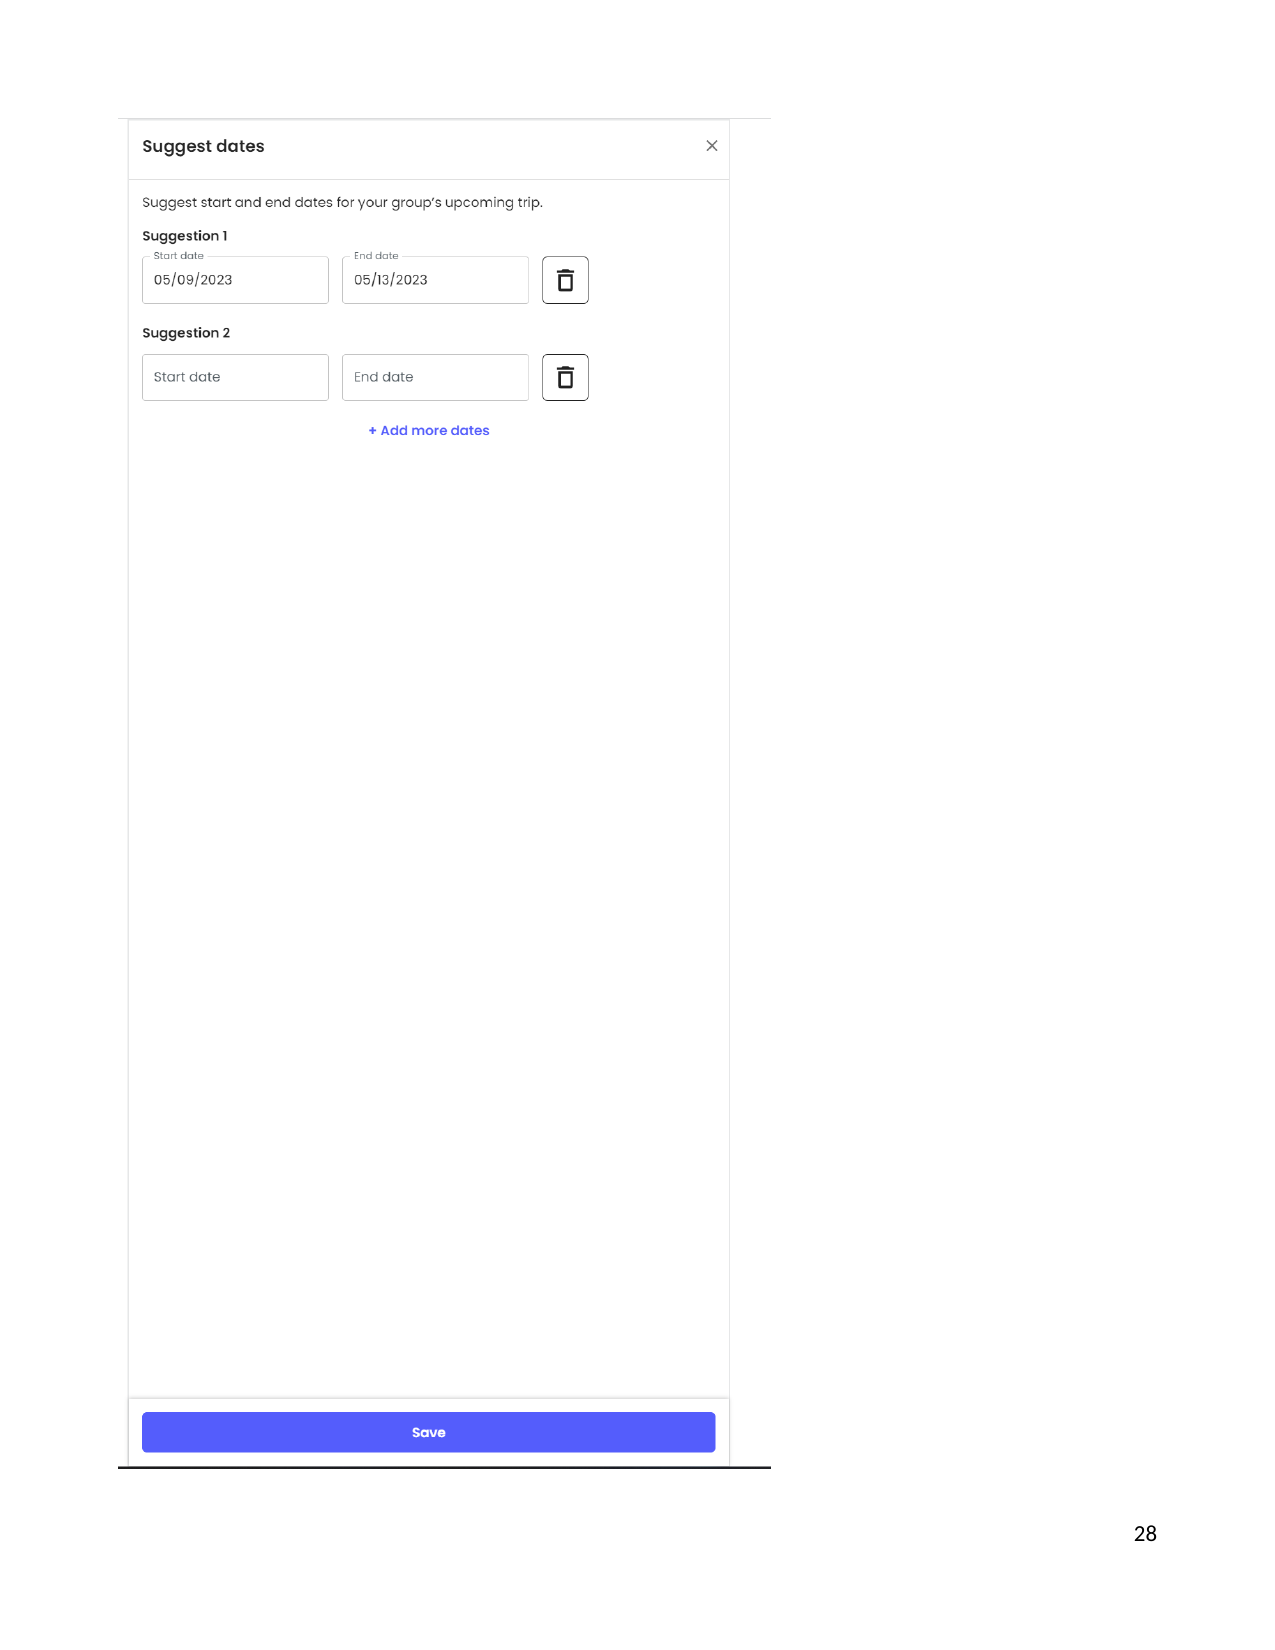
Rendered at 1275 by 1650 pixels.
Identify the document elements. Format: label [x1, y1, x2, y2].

picture [118, 118, 771, 1469]
